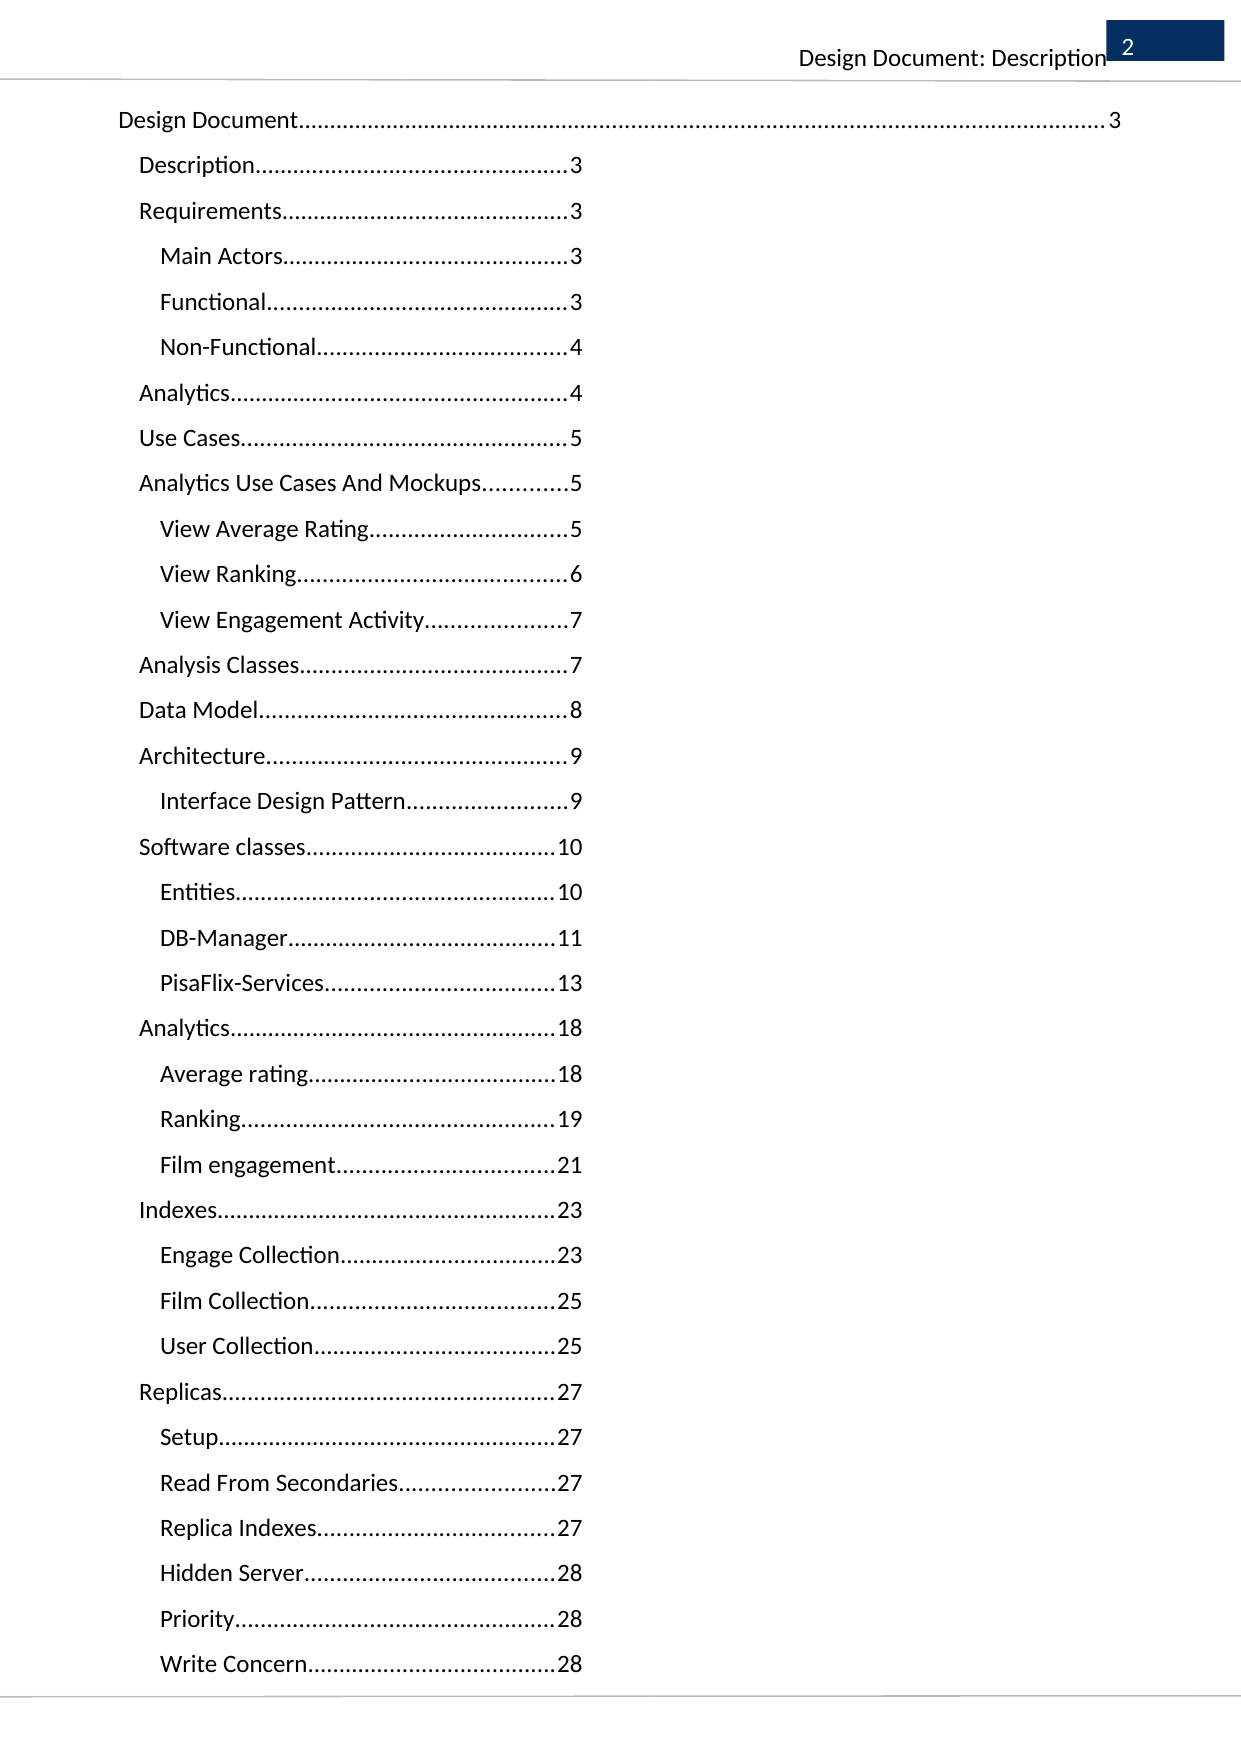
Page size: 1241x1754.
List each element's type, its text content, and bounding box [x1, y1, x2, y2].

text View Engagement Activity 7 [160, 604, 1122, 634]
text PisaFlix-Services 13 [160, 967, 1122, 998]
text Design Document 3 [118, 104, 1122, 135]
text Analysis Classes 7 [139, 649, 1122, 680]
text Film engagement 21 [160, 1149, 1122, 1179]
text Non-Functional 4 [160, 331, 1122, 362]
text Engage Collection 23 [160, 1240, 1122, 1270]
text View Average Rating 5 [160, 513, 1122, 543]
text Data Model 8 [139, 695, 1122, 725]
text Analytics Use Cases And Mockups 5 [139, 468, 1122, 498]
text Architecture 9 [139, 740, 1122, 771]
text View Ranking 6 [160, 558, 1122, 589]
text Software classes 10 [139, 831, 1122, 861]
text Read From Secondaries 27 [160, 1467, 1122, 1497]
text Average rating 18 [160, 1058, 1122, 1088]
text Analytics 4 [139, 377, 1122, 407]
text Description 3 [139, 150, 1122, 180]
text Setup 27 [160, 1421, 1122, 1452]
text Replicas 27 [139, 1376, 1122, 1406]
text Main Actors 3 [160, 241, 1122, 271]
text Use Cases 5 [139, 422, 1122, 453]
text Ranking 19 [160, 1103, 1122, 1134]
text Entities 10 [160, 876, 1122, 907]
text Interface Design Pattern 9 [160, 786, 1122, 816]
text Priority 28 [160, 1603, 1122, 1633]
text Indexes 23 [139, 1194, 1122, 1225]
text User Collection 25 [160, 1331, 1122, 1361]
text Replica Indexes 27 [160, 1512, 1122, 1543]
text Analytics 18 [139, 1013, 1122, 1043]
text DB-Manager 11 [160, 922, 1122, 952]
text Functional 3 [160, 286, 1122, 316]
text Requirements 3 [139, 195, 1122, 226]
text Write Concern 28 [160, 1648, 1122, 1679]
text Hidden Server 28 [160, 1558, 1122, 1588]
text Film Collection 25 [160, 1285, 1122, 1316]
